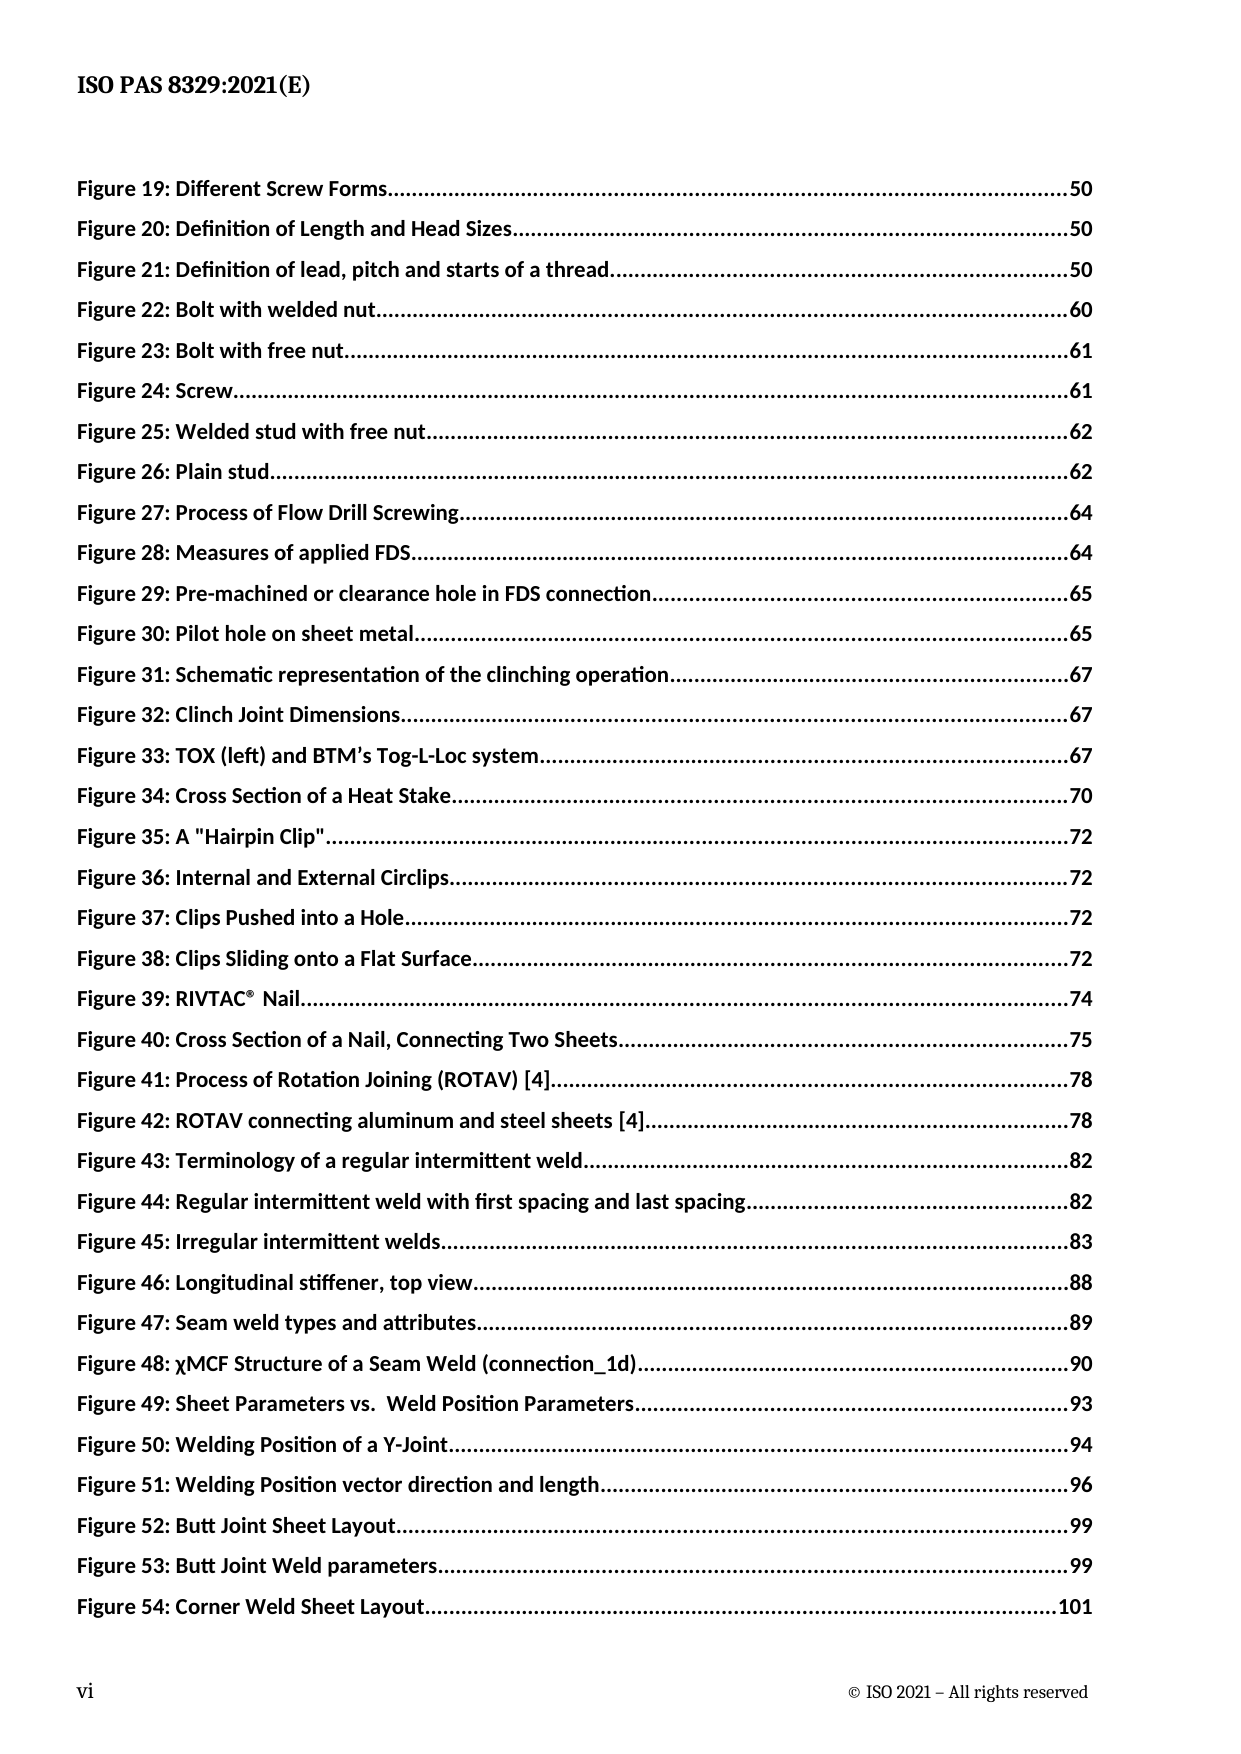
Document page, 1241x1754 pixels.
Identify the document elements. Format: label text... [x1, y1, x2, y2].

text Figure 42: ROTAV connecting aluminum and steel sheets [4] 78 [77, 1106, 1040, 1134]
text Figure 49: Sheet Parameters vs. Weld Position Parameters 93 [77, 1389, 1040, 1417]
text Figure 26: Plain stud 62 [77, 457, 1040, 486]
text Figure 31: Schematic representation of the clinching operation 67 [77, 660, 1040, 688]
text Figure 22: Bolt with welded nut 60 [77, 295, 1040, 323]
text Figure 53: Butt Joint Weld parameters 99 [77, 1552, 1040, 1579]
text Figure 50: Welding Position of a Y-Joint 94 [77, 1430, 1040, 1458]
text Figure 48: χMCF Structure of a Seam Weld (connection_1d) 90 [77, 1349, 1040, 1377]
text Figure 34: Cross Section of a Heat Stake 70 [77, 782, 1040, 810]
text Figure 29: Pre-machined or clearance hole in FDS connection 65 [77, 579, 1040, 607]
text Figure 44: Regular intermittent weld with first spacing and last spacing 82 [77, 1187, 1040, 1215]
text Figure 24: Screw 61 [77, 376, 1040, 404]
text Figure 25: Welded stud with free nut 62 [77, 417, 1040, 445]
text Figure 47: Seam weld types and attributes 89 [77, 1308, 1040, 1336]
text Figure 38: Clips Sliding onto a Flat Surface 72 [77, 944, 1040, 972]
text Figure 37: Clips Pushed into a Hole 72 [77, 903, 1040, 931]
text Figure 33: TOX (left) and BTM’s Tog-L-Loc system 67 [77, 741, 1040, 769]
text Figure 19: Different Screw Forms 50 [77, 174, 1040, 202]
text Figure 27: Process of Flow Drill Screwing 64 [77, 498, 1040, 526]
text Figure 20: Definition of Length and Head Sizes 50 [77, 214, 1040, 242]
text Figure 39: RIVTAC® Nail 74 [77, 984, 1040, 1012]
text Figure 28: Measures of applied FDS 64 [77, 538, 1040, 567]
text Figure 41: Process of Rotation Joining (ROTAV) [4] 78 [77, 1065, 1040, 1093]
text Figure 36: Internal and External Circlips 72 [77, 863, 1040, 891]
text Figure 35: A "Hairpin Clip" 72 [77, 822, 1040, 850]
text Figure 40: Cross Section of a Nail, Connecting Two Sheets 75 [77, 1025, 1040, 1053]
text Figure 46: Longitudinal stiffener, top view 88 [77, 1268, 1040, 1296]
text Figure 54: Corner Weld Sheet Layout 101 [77, 1592, 1040, 1620]
text Figure 30: Pilot hole on sheet metal 65 [77, 619, 1040, 648]
text Figure 51: Welding Position vector direction and length 96 [77, 1471, 1040, 1498]
text Figure 23: Bolt with free nut 61 [77, 336, 1040, 364]
text Figure 32: Clinch Joint Dimensions 67 [77, 701, 1040, 729]
text Figure 52: Butt Joint Sheet Layout 99 [77, 1511, 1040, 1539]
text Figure 43: Terminology of a regular intermittent weld 82 [77, 1146, 1040, 1174]
text Figure 45: Irregular intermittent welds 83 [77, 1227, 1040, 1255]
text Figure 21: Definition of lead, pitch and starts of a thread. 50 [77, 255, 1040, 283]
